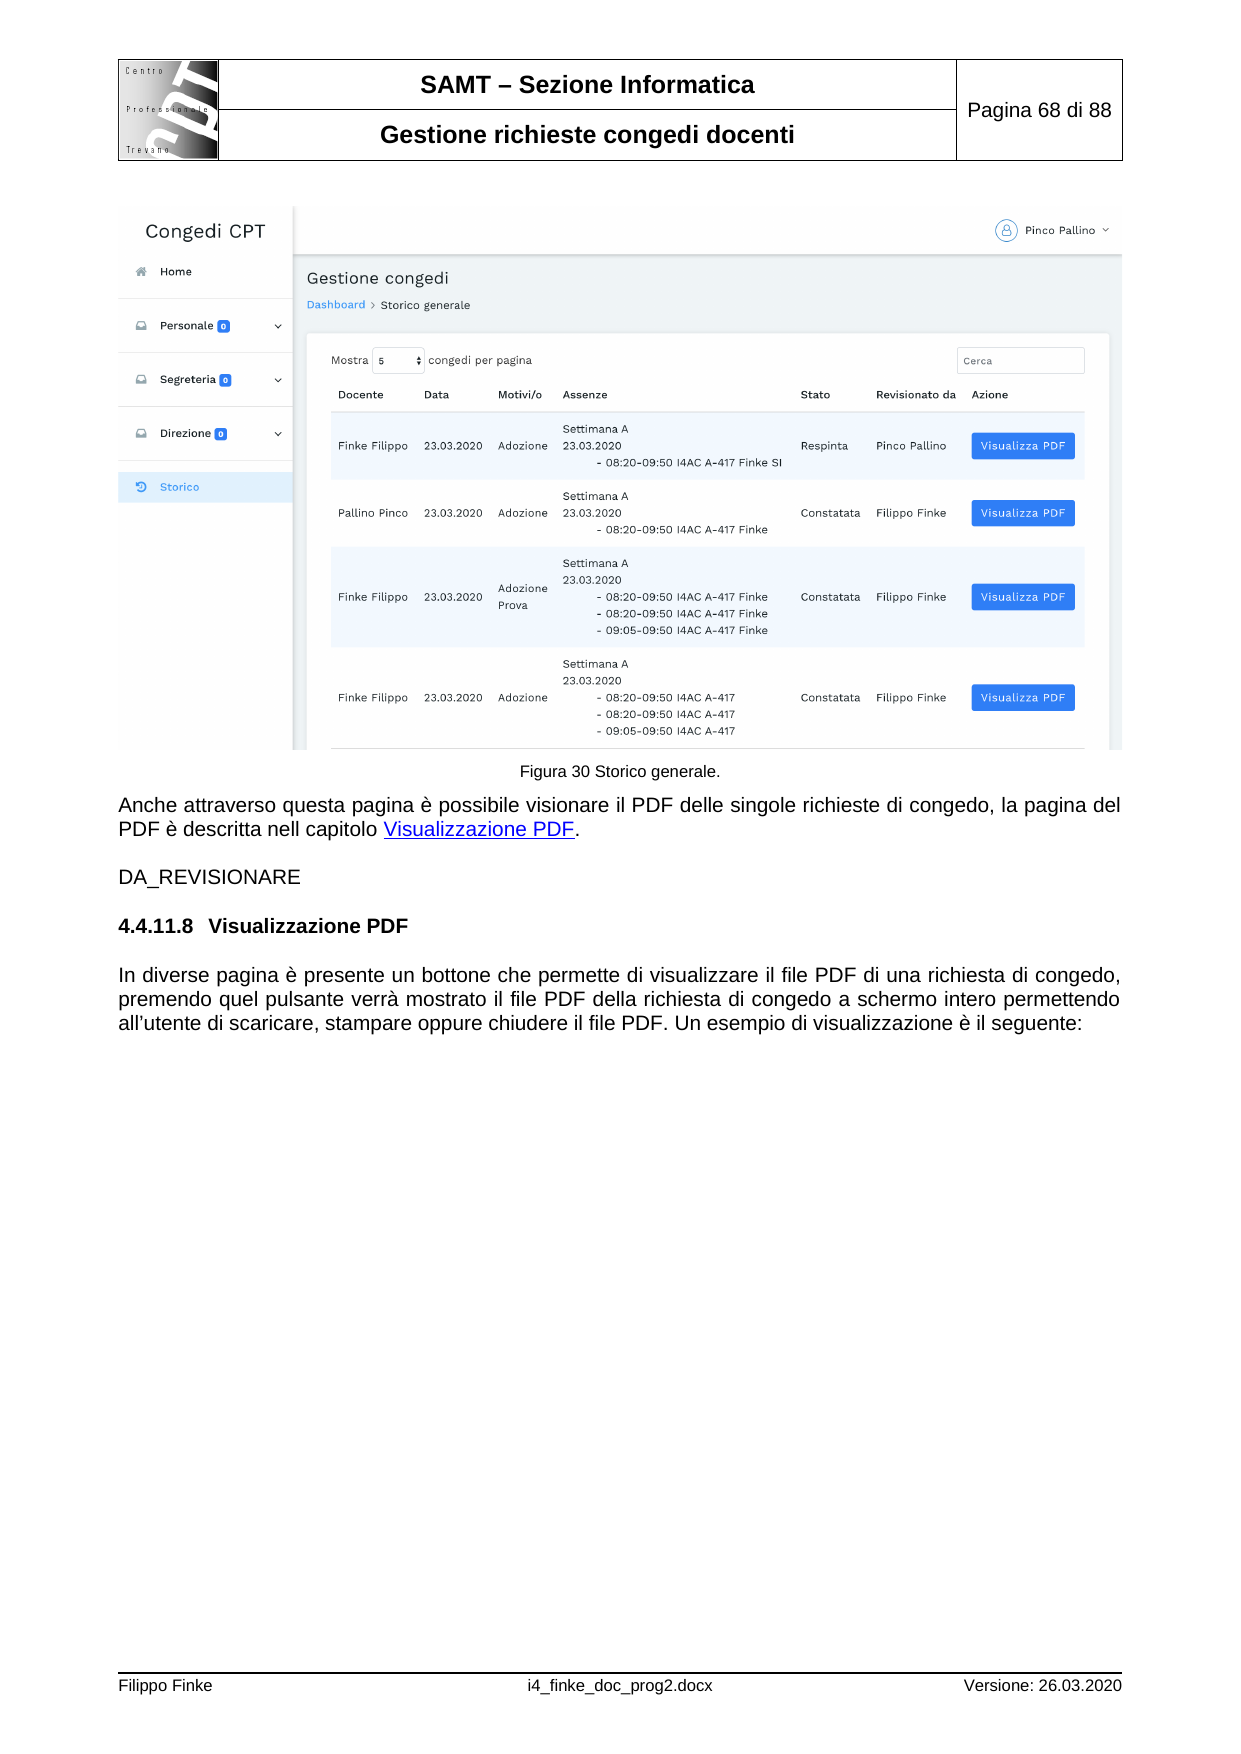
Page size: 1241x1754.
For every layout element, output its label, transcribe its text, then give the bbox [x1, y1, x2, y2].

text In diverse pagina è presente un bottone che permette di visualizzare il file PDF di una richiesta di congedo, premendo quel pulsante verrà mostrato il file PDF della richiesta di congedo a schermo intero permettendo all’utente di scaricare, stampare oppure chiudere il file PDF. Un esempio di visualizzazione è il seguente: [118, 963, 1122, 1035]
text Anche attraverso questa pagina è possibile visionare il PDF delle singole richieste di congedo, la pagina del PDF è descritta nell capitolo Visualizzazione PDF. [118, 793, 1122, 841]
text DA_REVISIONARE [118, 865, 1122, 889]
text Figura 30 Storico generale. [118, 762, 1122, 781]
subtitle Visualizzazione PDF [118, 914, 1122, 938]
picture [118, 206, 1123, 750]
picture [118, 60, 218, 159]
